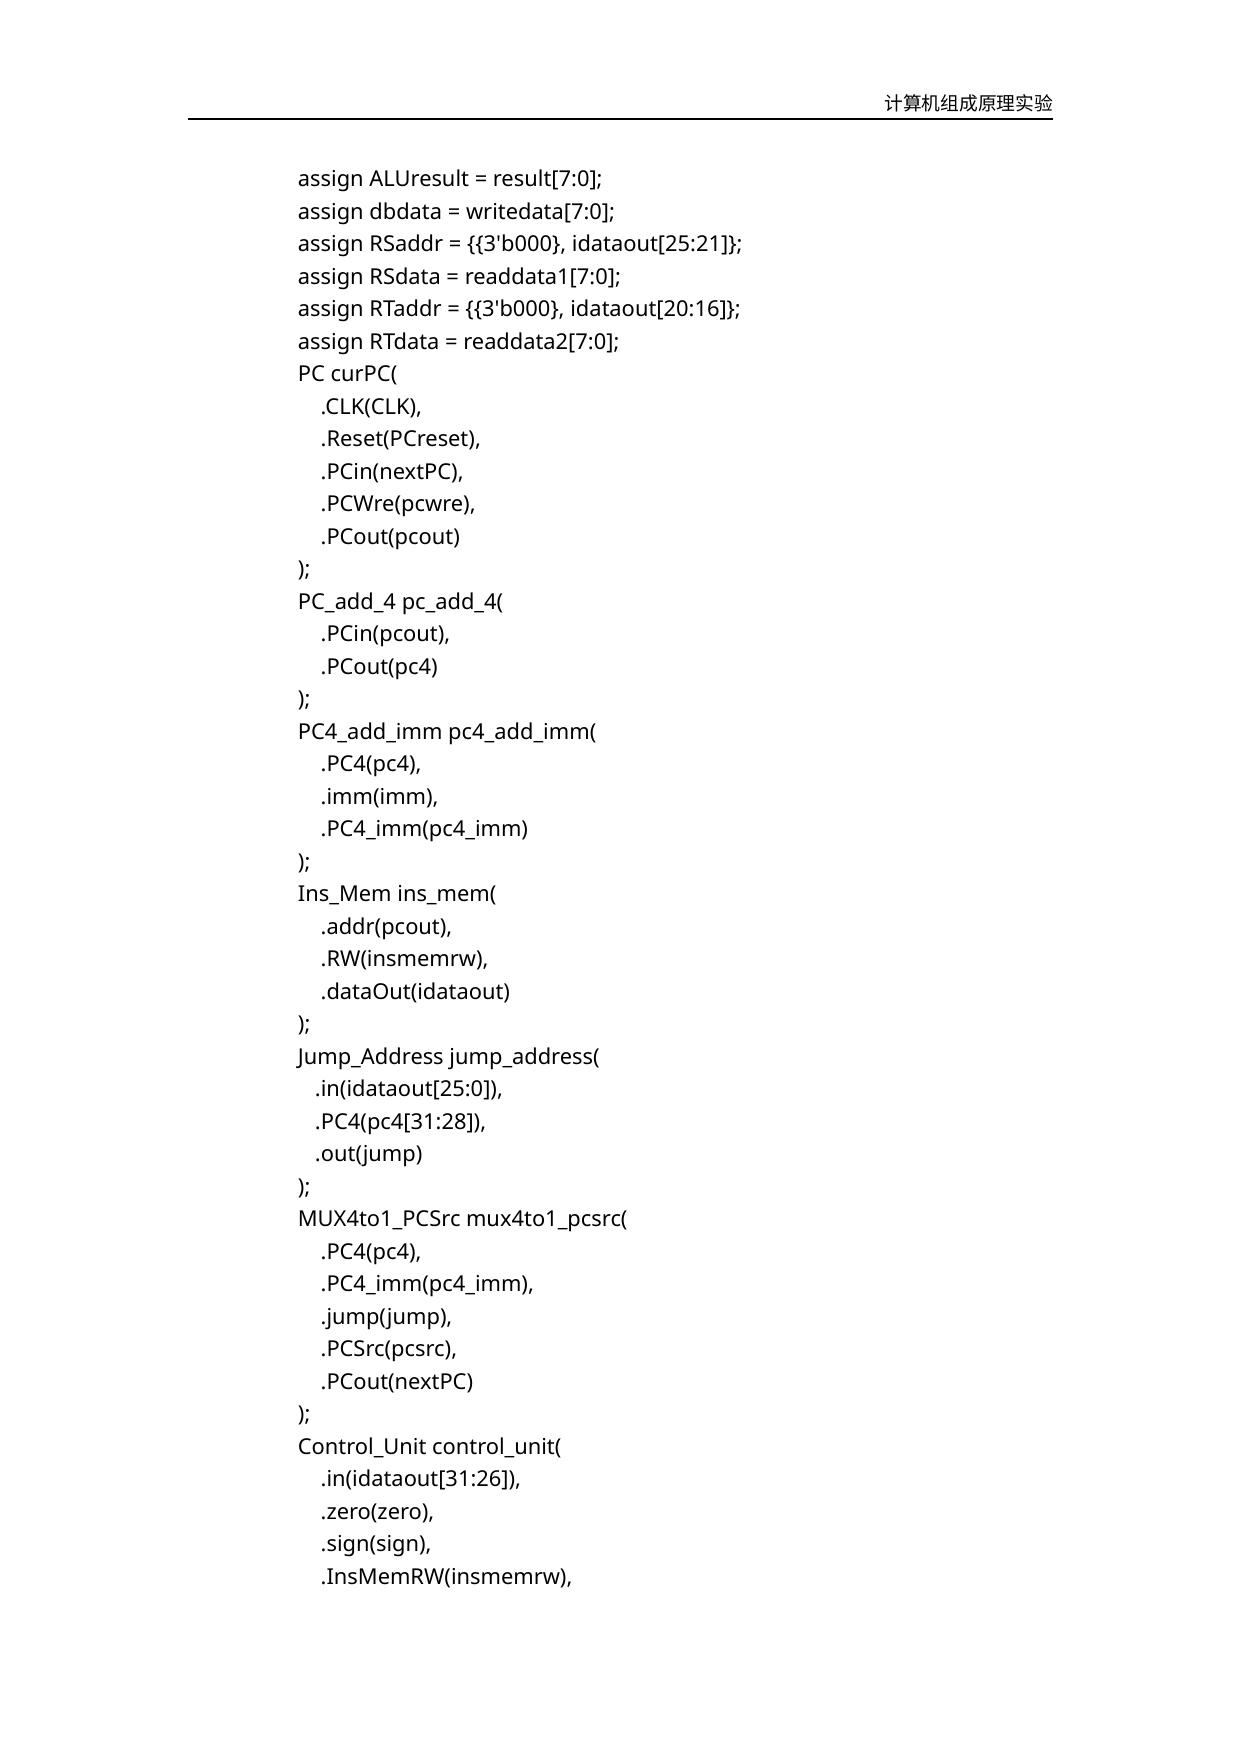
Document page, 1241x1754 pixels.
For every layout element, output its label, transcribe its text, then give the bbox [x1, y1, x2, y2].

text .PCout(pcout) [275, 519, 1053, 552]
text ); [275, 1397, 1053, 1429]
text .PC4_imm(pc4_imm), [275, 1267, 1053, 1299]
text .sign(sign), [275, 1527, 1053, 1559]
text ); [275, 552, 1053, 584]
text .zero(zero), [275, 1494, 1053, 1527]
text .RW(insmemrw), [275, 942, 1053, 974]
text .PCWre(pcwre), [275, 487, 1053, 519]
text .PC4(pc4), [275, 1234, 1053, 1267]
text Control_Unit control_unit( [275, 1429, 1053, 1462]
text ); [275, 844, 1053, 877]
text .dataOut(idataout) [275, 974, 1053, 1007]
text assign RTaddr = {{3'b000}, idataout[20:16]}; [275, 292, 1053, 324]
text assign RSaddr = {{3'b000}, idataout[25:21]}; [275, 227, 1053, 259]
text PC4_add_imm pc4_add_imm( [275, 714, 1053, 747]
text .CLK(CLK), [275, 389, 1053, 422]
text .PC4_imm(pc4_imm) [275, 812, 1053, 844]
text .InsMemRW(insmemrw), [275, 1559, 1053, 1592]
text .jump(jump), [275, 1299, 1053, 1332]
text .PCSrc(pcsrc), [275, 1332, 1053, 1364]
text Ins_Mem ins_mem( [275, 877, 1053, 909]
text assign dbdata = writedata[7:0]; [275, 194, 1053, 227]
text .PCin(pcout), [275, 617, 1053, 649]
text .PC4(pc4), [275, 747, 1053, 779]
text .addr(pcout), [275, 909, 1053, 942]
text assign ALUresult = result[7:0]; [275, 162, 1053, 194]
text PC curPC( [275, 357, 1053, 389]
text ); [275, 1007, 1053, 1039]
text ); [275, 682, 1053, 714]
text .PCin(nextPC), [275, 454, 1053, 487]
text .in(idataout[25:0]), [275, 1072, 1053, 1104]
text .Reset(PCreset), [275, 422, 1053, 454]
text ); [275, 1169, 1053, 1202]
text MUX4to1_PCSrc mux4to1_pcsrc( [275, 1202, 1053, 1234]
text .PCout(pc4) [275, 649, 1053, 682]
text assign RSdata = readdata1[7:0]; [275, 259, 1053, 292]
text .out(jump) [275, 1137, 1053, 1169]
text Jump_Address jump_address( [275, 1039, 1053, 1072]
text .PC4(pc4[31:28]), [275, 1104, 1053, 1137]
text PC_add_4 pc_add_4( [275, 584, 1053, 617]
text .imm(imm), [275, 779, 1053, 812]
text .in(idataout[31:26]), [275, 1462, 1053, 1494]
text assign RTdata = readdata2[7:0]; [275, 324, 1053, 357]
text .PCout(nextPC) [275, 1364, 1053, 1397]
